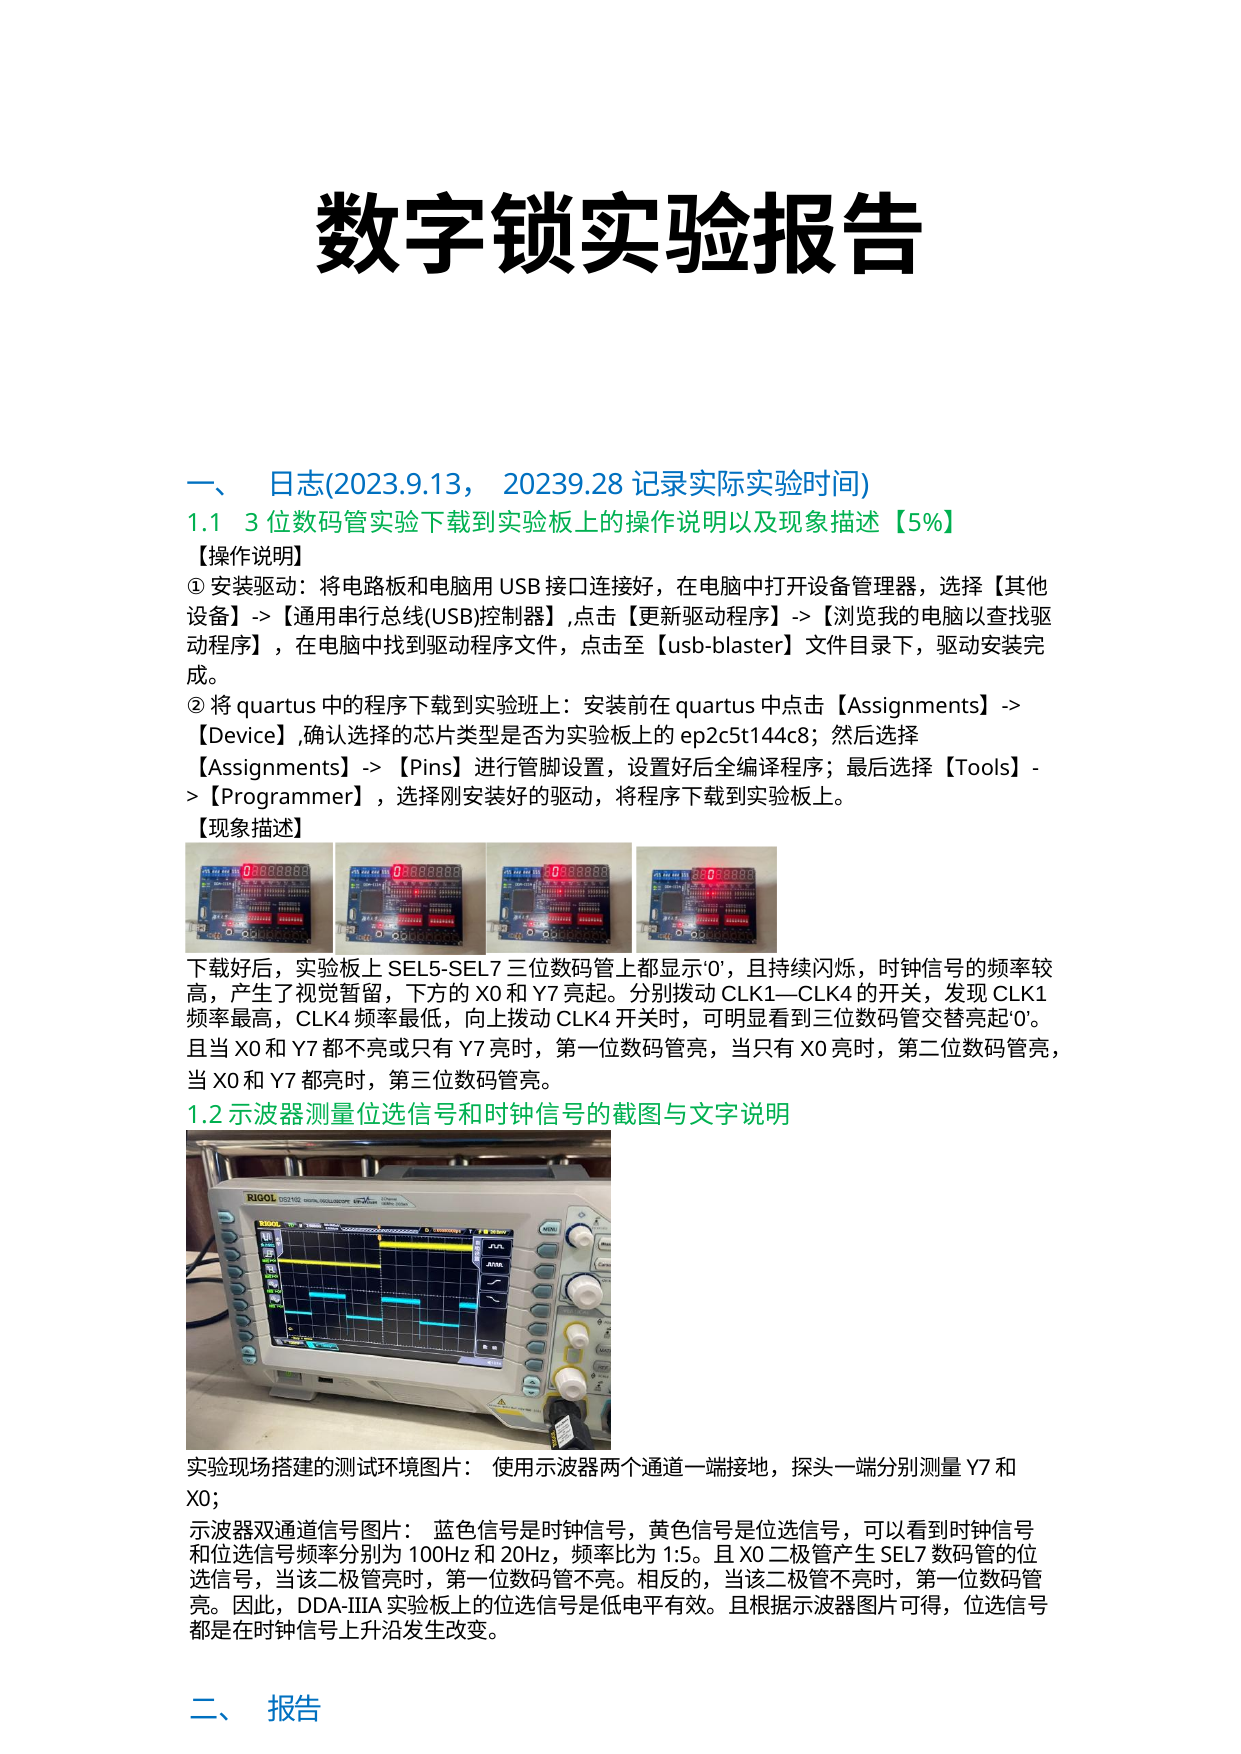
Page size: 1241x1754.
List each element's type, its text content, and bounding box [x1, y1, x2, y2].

text 一、 日志(2023.9.13， 20239.28 记录实际实验时间) [186, 461, 1054, 503]
text 下载好后，实验板上SEL5-SEL7三位数码管上都显示‘0’，且持续闪烁，时钟信号的频率较高，产生了视觉暂留，下方的X0和Y7亮起。分别拨动CLK1—CLK4的开关，发现CLK1频率最高，CLK4频率最低，向上拨动CLK4开关时，可明显看到三位数码管交替亮起‘0’。且当X0和Y7都不亮或只有Y7亮时，第一位数码管亮，当只有X0亮时，第二位数码管亮，当X0和Y7都亮时，第三位数码管亮。 [186, 956, 1054, 1094]
text ②将quartus中的程序下载到实验班上：安装前在quartus中点击【Assignments】-> [186, 690, 1054, 720]
text 1.2示波器测量位选信号和时钟信号的截图与文字说明 [186, 1094, 1054, 1131]
text 【Device】,确认选择的芯片类型是否为实验板上的ep2c5t144c8；然后选择【Assignments】-> 【Pins】进行管脚设置，设置好后全编译程序；最后选择【Tools】->【Programmer】，选择刚安装好的驱动，将程序下载到实验板上。 [186, 720, 1054, 811]
text 二、 报告 [189, 1692, 1054, 1726]
picture [487, 843, 631, 953]
text ①安装驱动：将电路板和电脑用USB接口连接好，在电脑中打开设备管理器，选择【其他设备】->【通用串行总线(USB)控制器】,点击【更新驱动程序】->【浏览我的电脑以查找驱动程序】，在电脑中找到驱动程序文件，点击至【usb-blaster】文件目录下，驱动安装完成。 [186, 571, 1054, 690]
picture [336, 843, 485, 955]
text 【现象描述】 [186, 811, 1054, 843]
picture [637, 847, 777, 953]
picture [186, 843, 333, 952]
text 【操作说明】 [186, 539, 1054, 571]
picture [186, 1130, 611, 1450]
text 示波器双通道信号图片： 蓝色信号是时钟信号，黄色信号是位选信号，可以看到时钟信号和位选信号频率分别为100Hz和20Hz，频率比为1:5。且X0二极管产生SEL7数码管的位选信号，当该二极管亮时，第一位数码管不亮。相反的，当该二极管不亮时，第一位数码管亮。因此，DDA-IIIA实验板上的位选信号是低电平有效。且根据示波器图片可得，位选信号都是在时钟信号上升沿发生改变。 [189, 1518, 1054, 1645]
text 1.1 3 位数码管实验下载到实验板上的操作说明以及现象描述【5%】 [186, 503, 1054, 539]
text 实验现场搭建的测试环境图片： 使用示波器两个通道一端接地，探头一端分别测量Y7和X0； [186, 1449, 1054, 1513]
subtitle 数字锁实验报告 [186, 184, 1054, 285]
